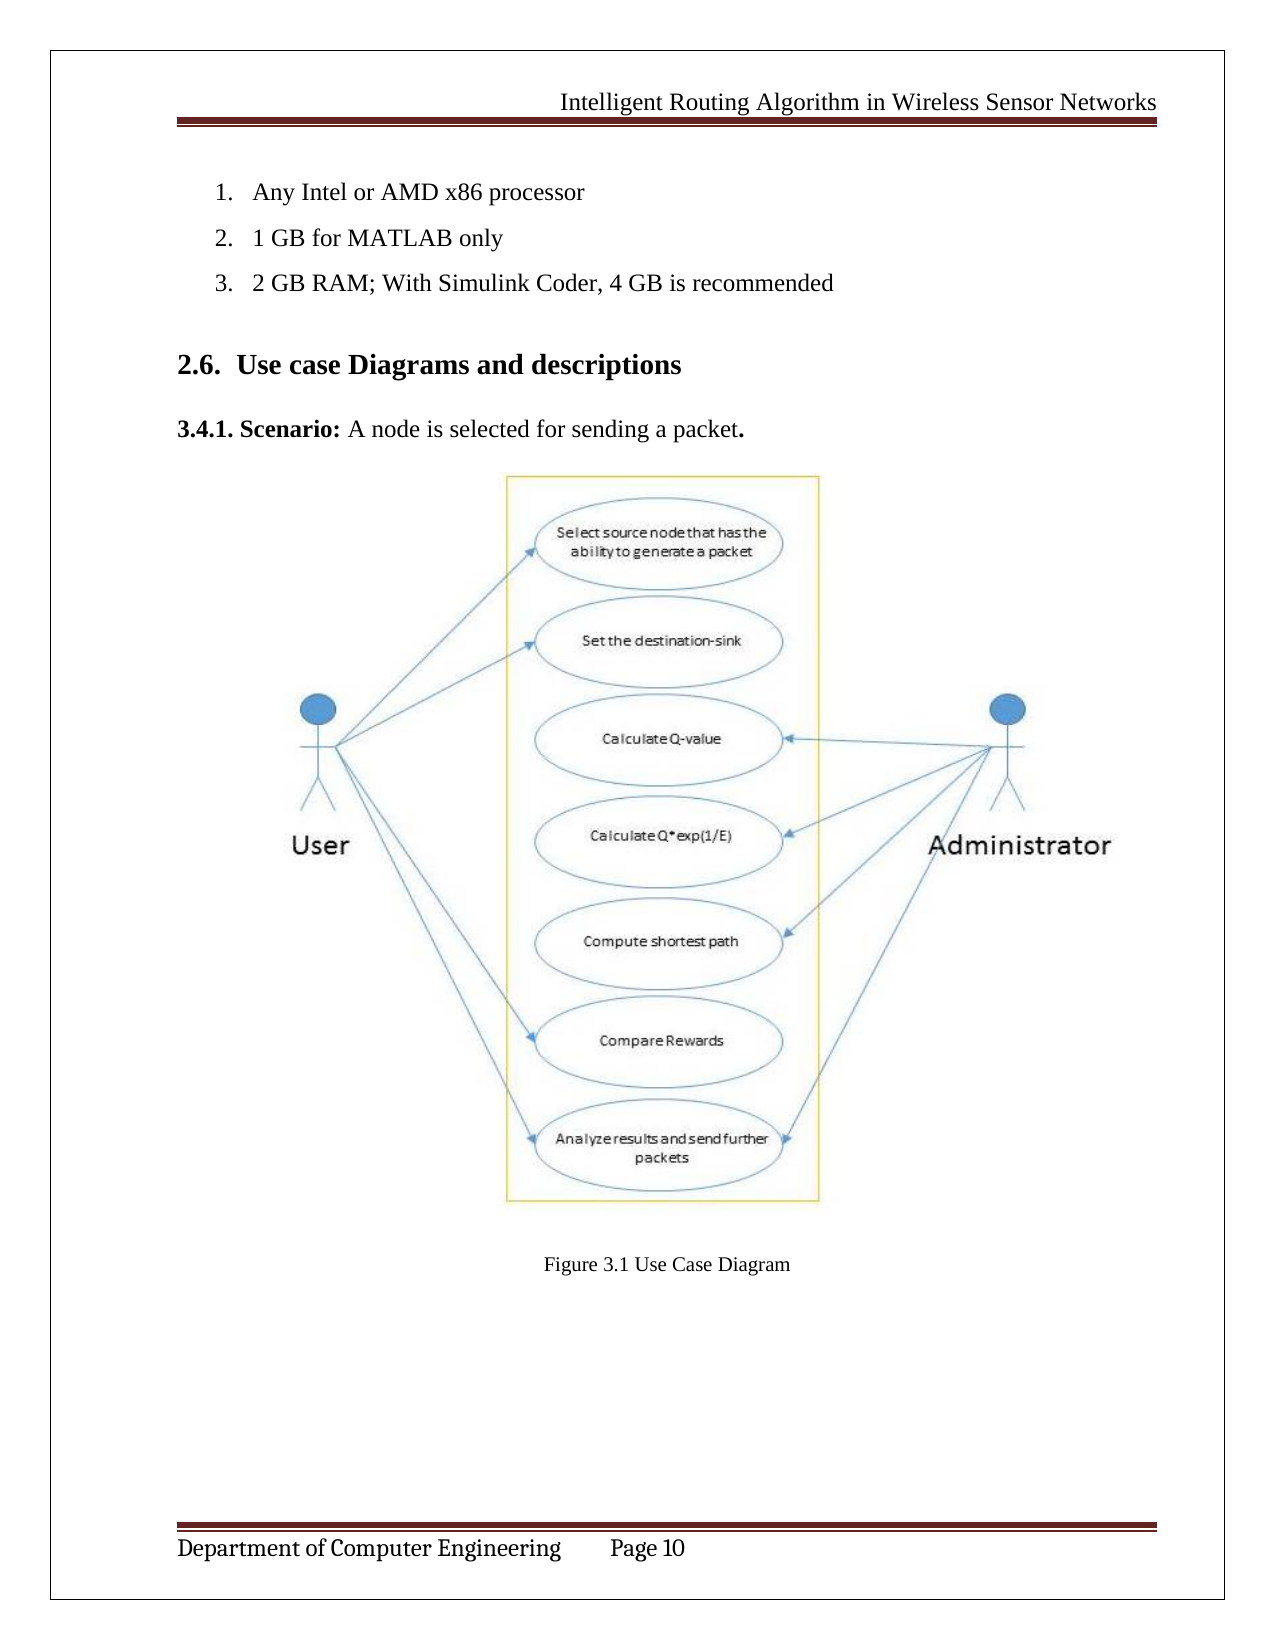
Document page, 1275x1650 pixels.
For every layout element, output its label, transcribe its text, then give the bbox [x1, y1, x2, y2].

picture [177, 472, 1153, 1252]
list 2 GB RAM; With Simulink Coder, 4 GB is recommended [214, 268, 1157, 297]
list Use case Diagrams and descriptions [177, 347, 1157, 381]
list 1 GB for MATLAB only [214, 223, 1157, 251]
list Figure 3.1 Use Case Diagram [177, 1252, 1157, 1276]
list Any Intel or AMD x86 processor [214, 177, 1157, 206]
list 3.4.1. Scenario: A node is selected for sending a packet. [177, 414, 1157, 443]
